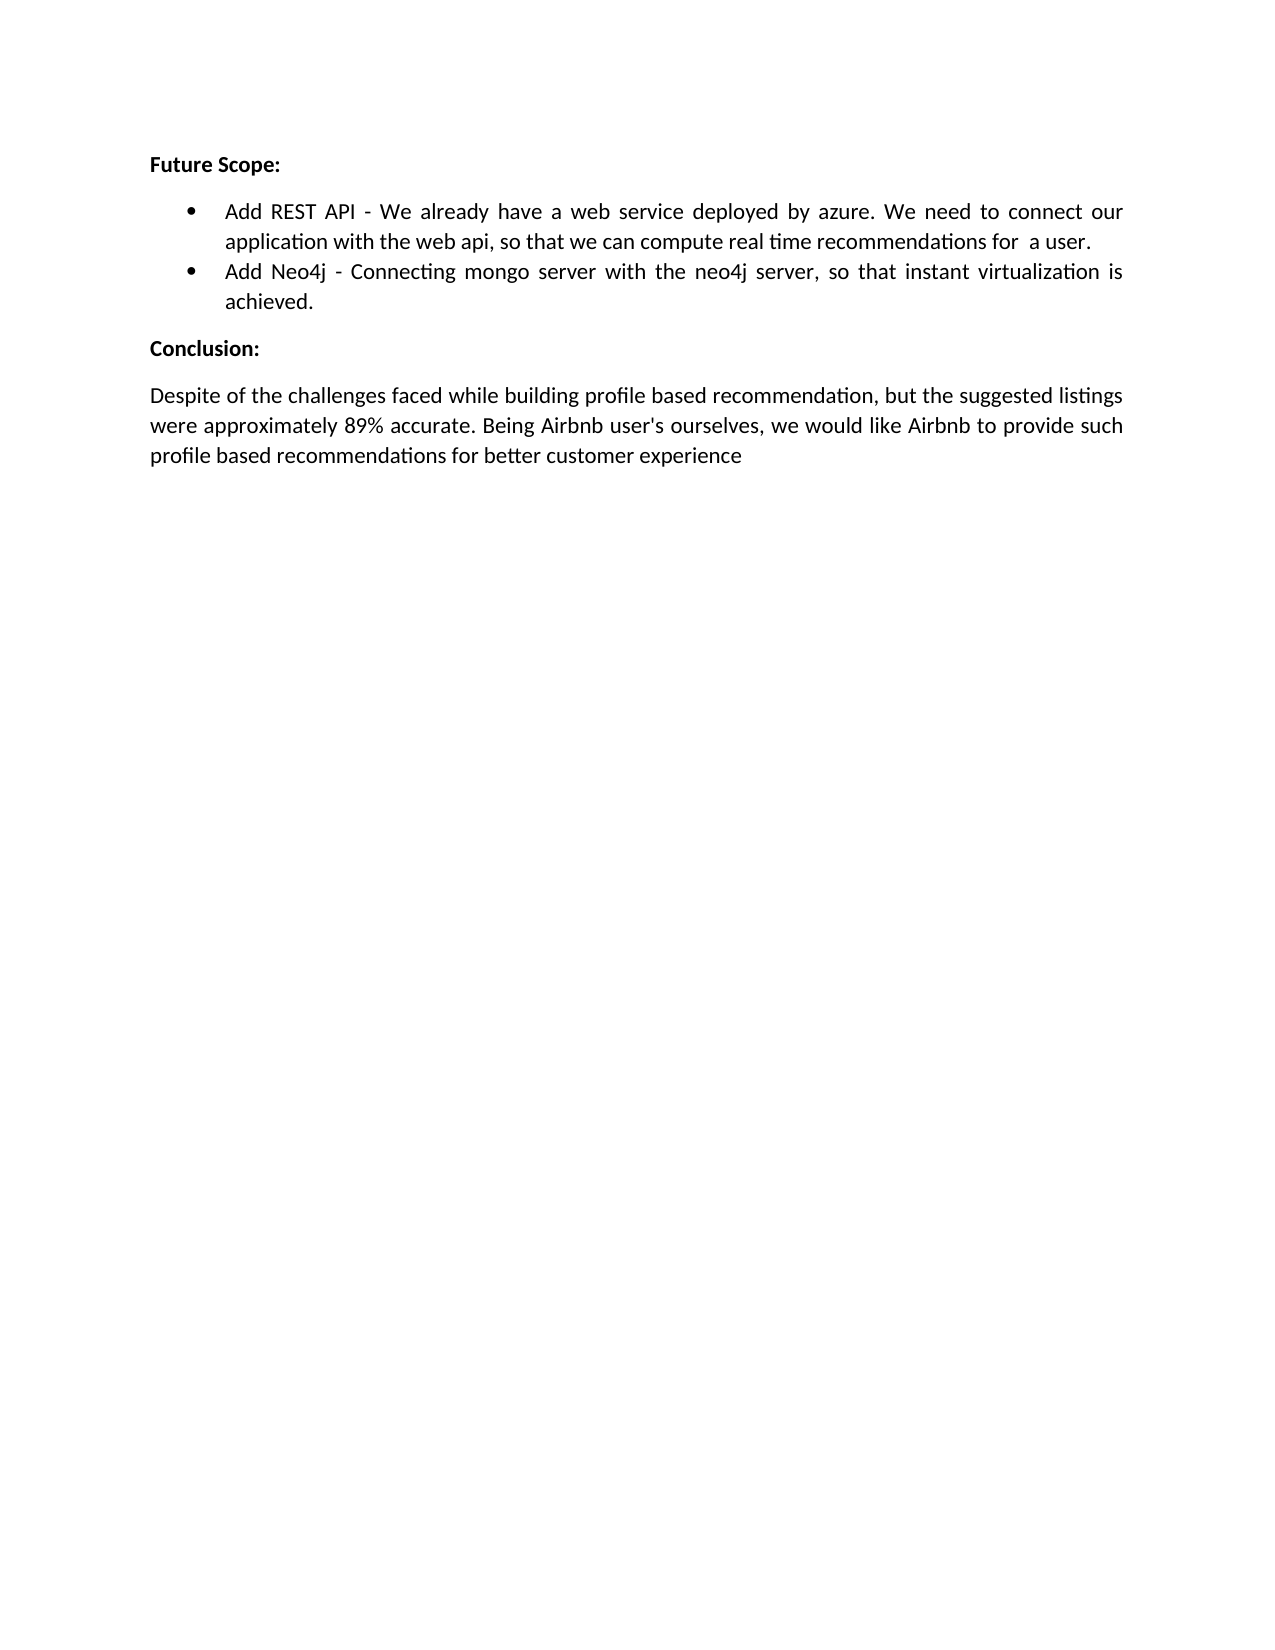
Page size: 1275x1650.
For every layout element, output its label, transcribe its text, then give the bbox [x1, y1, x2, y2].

text Despite of the challenges faced while building profile based recommendation, but the suggested listings were approximately 89% accurate. Being Airbnb user's ourselves, we would like Airbnb to provide such profile based recommendations for better customer experience [150, 381, 1125, 470]
text Conclusion: [150, 334, 1125, 362]
text Future Scope: [150, 150, 1125, 178]
list Add Neo4j - Connecting mongo server with the neo4j server, so that instant virtualization is achieved. [187, 257, 1125, 316]
list Add REST API - We already have a web service deployed by azure. We need to connect our application with the web api, so that we can compute real time recommendations for a user. [187, 197, 1125, 255]
